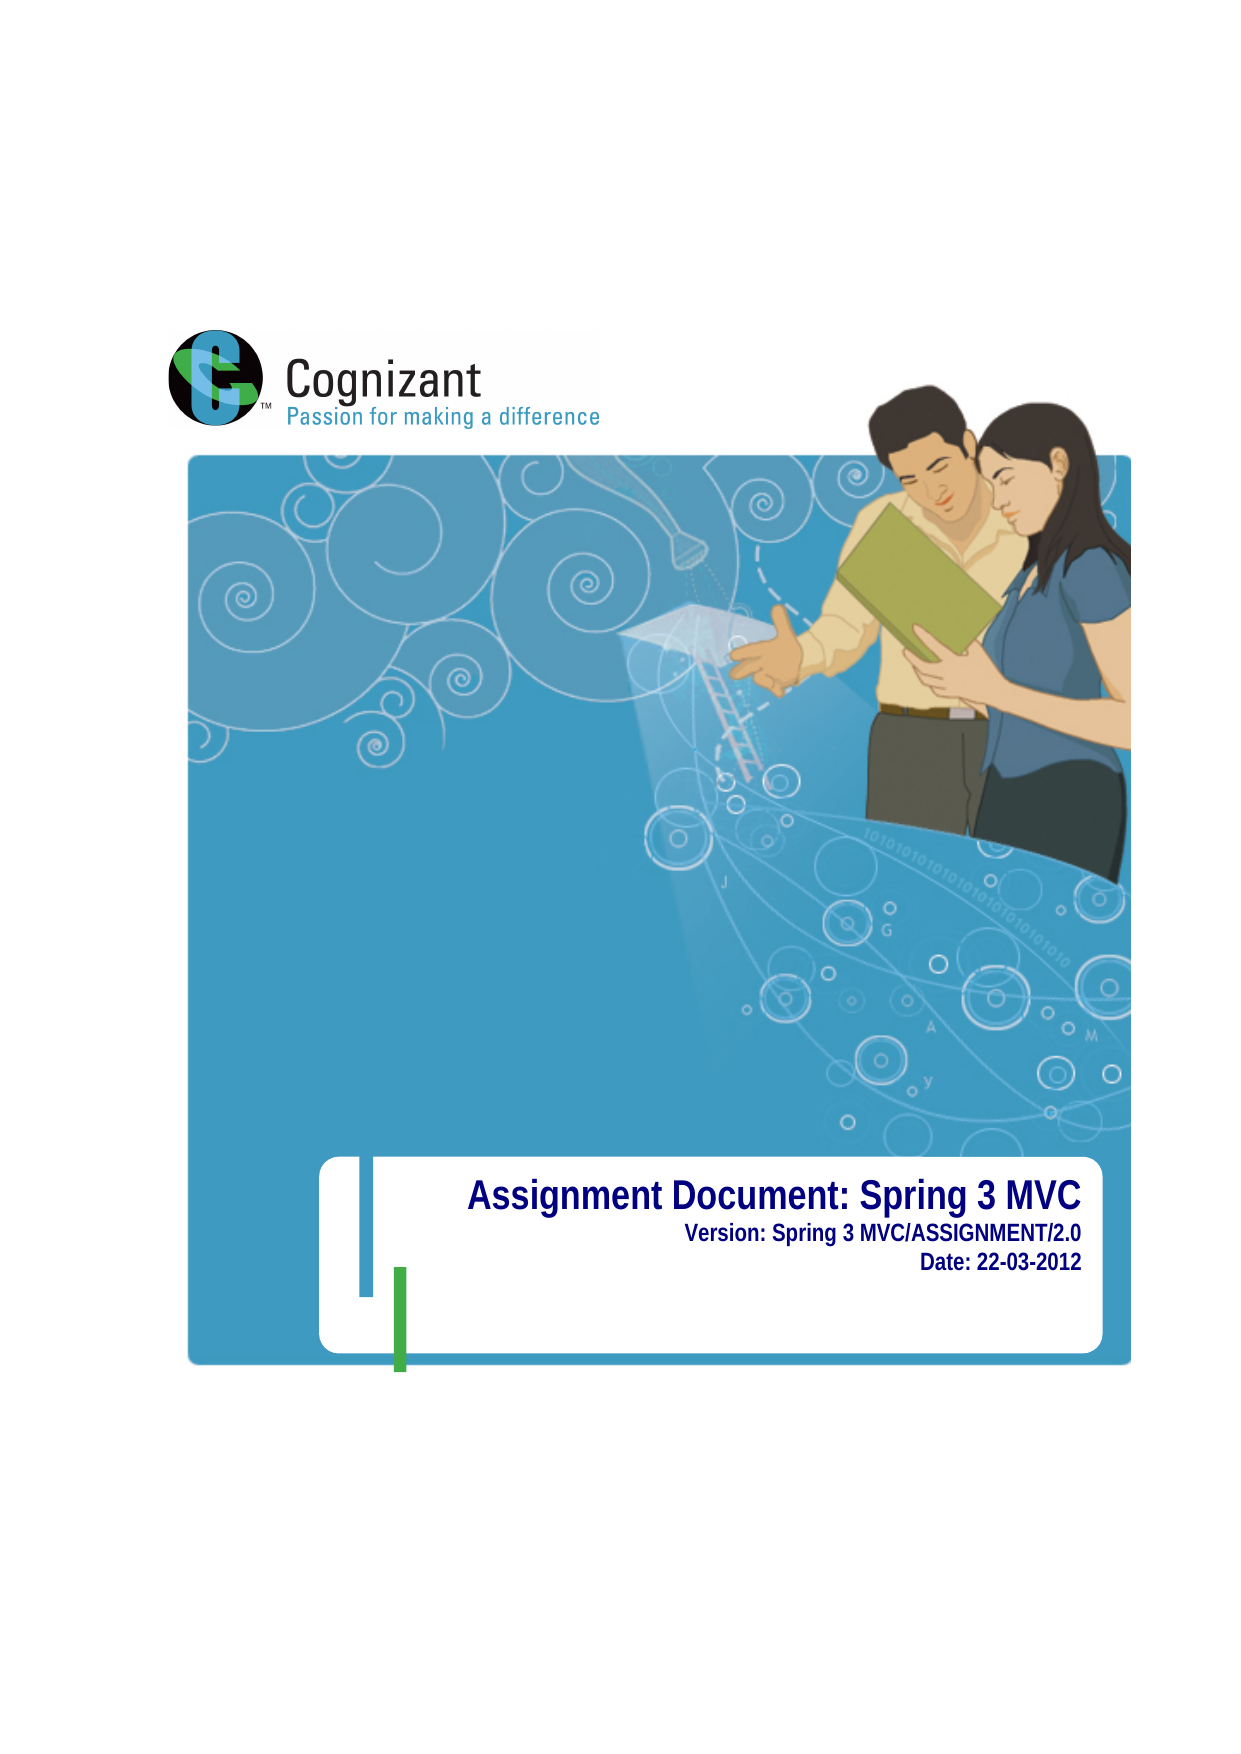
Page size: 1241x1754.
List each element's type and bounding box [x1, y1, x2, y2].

picture [168, 330, 1131, 1374]
